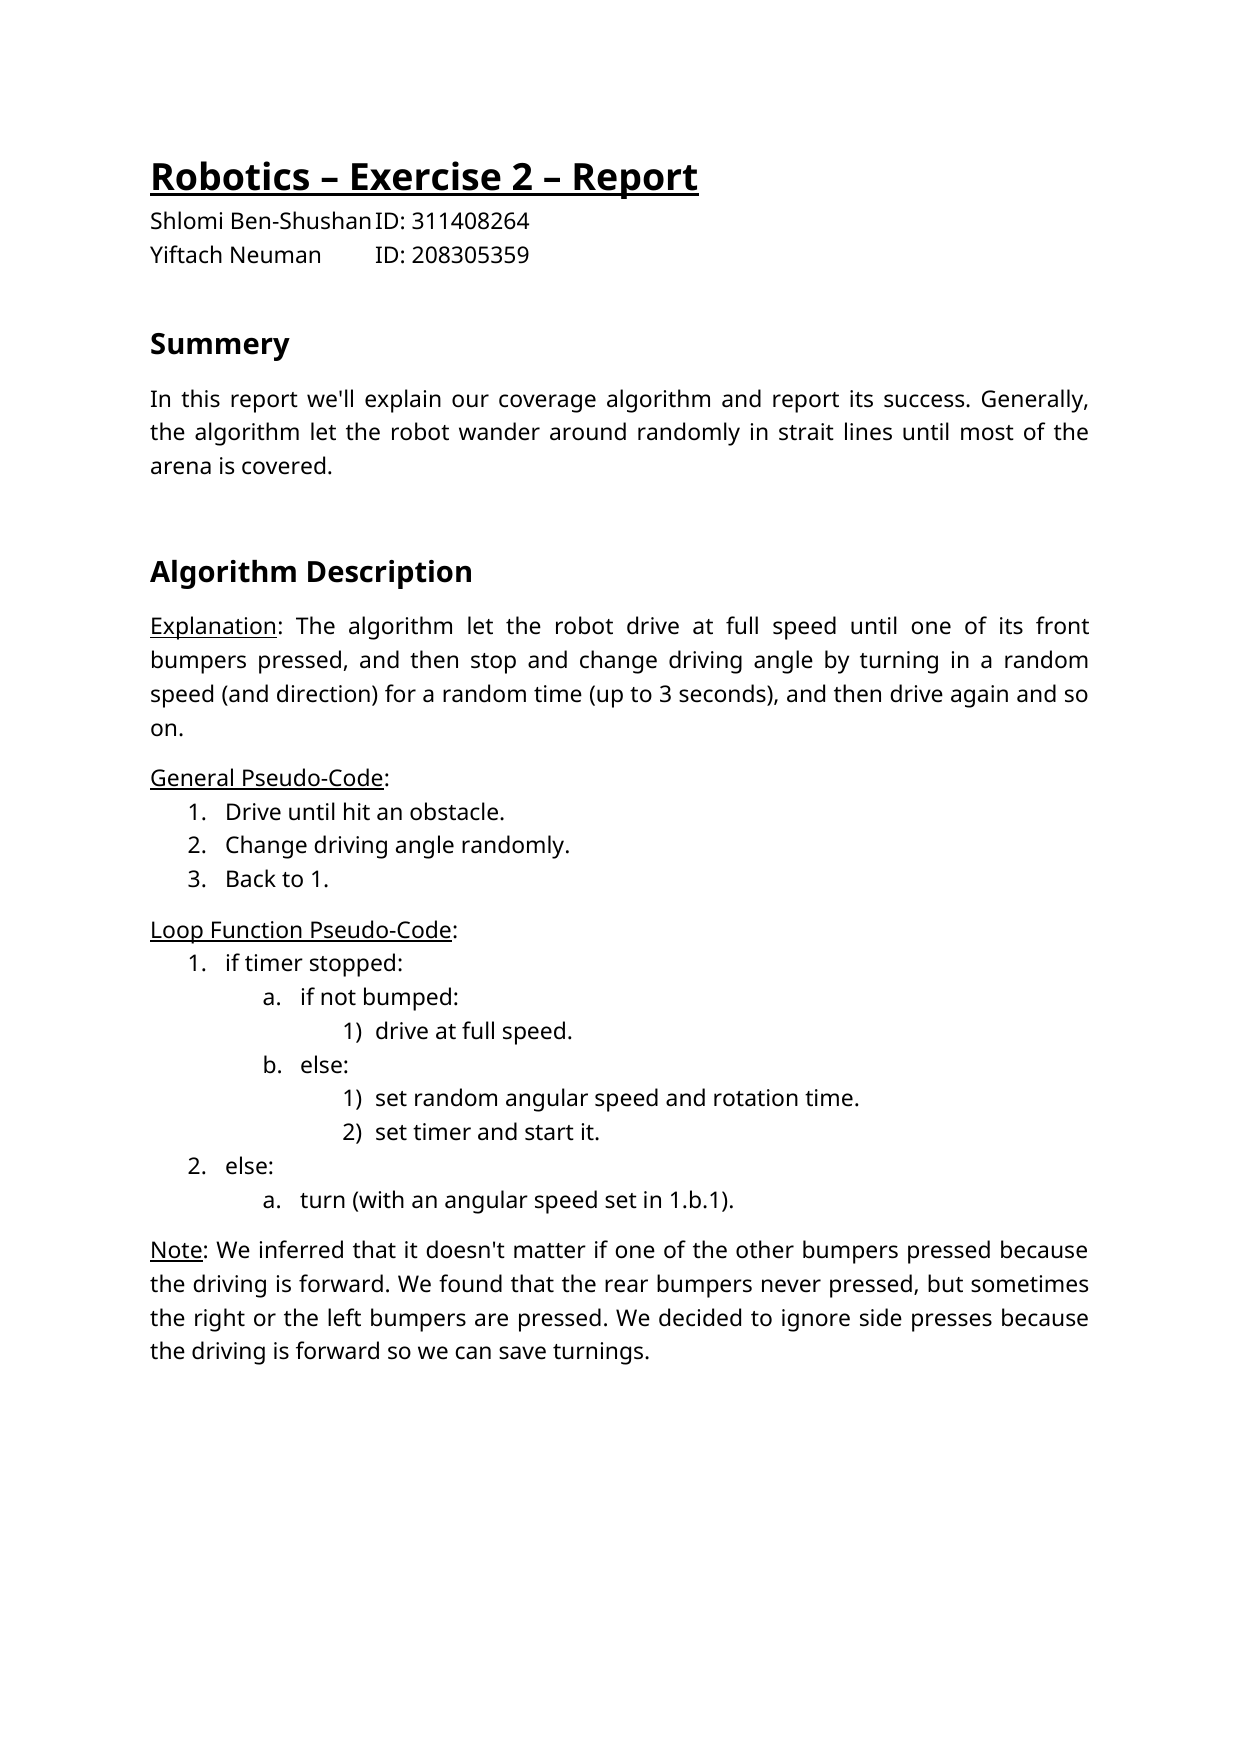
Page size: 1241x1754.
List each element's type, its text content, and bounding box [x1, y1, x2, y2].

text Note: We inferred that it doesn't matter if one of the other bumpers pressed because the driving is forward. We found that the rear bumpers never pressed, but sometimes the right or the left bumpers are pressed. We decided to ignore side presses because the driving is forward so we can save turnings. [150, 1234, 1090, 1367]
list Change driving angle randomly. [187, 829, 1090, 861]
list turn (with an angular speed set in 1.b.1). [262, 1184, 1090, 1215]
list if timer stopped: [187, 947, 1090, 979]
text Yiftach Neuman ID: 208305359 [150, 239, 1090, 270]
list Drive until hit an obstacle. [187, 796, 1090, 827]
text General Pseudo-Code: [150, 762, 1090, 793]
text Loop Function Pseudo-Code: [150, 914, 1090, 945]
list if not bumped: [262, 981, 1090, 1012]
text Explanation: The algorithm let the robot drive at full speed until one of its front bumpers pressed, and then stop and change driving angle by turning in a random speed (and direction) for a random time (up to 3 seconds), and then drive again and so on. [150, 610, 1090, 743]
text Robotics – Exercise 2 – Report [150, 150, 1090, 201]
list set random angular speed and rotation time. [342, 1082, 1090, 1114]
text Algorithm Description [150, 551, 1090, 591]
list set timer and start it. [342, 1116, 1090, 1147]
list else: [187, 1150, 1090, 1181]
text In this report we'll explain our coverage algorithm and report its success. Generally, the algorithm let the robot wander around randomly in strait lines until most of the arena is covered. [150, 382, 1090, 481]
text Shlomi Ben-Shushan ID: 311408264 [150, 205, 1090, 236]
list drive at full speed. [342, 1015, 1090, 1046]
list else: [262, 1049, 1090, 1080]
list Back to 1. [187, 863, 1090, 894]
text Summery [150, 323, 1090, 363]
